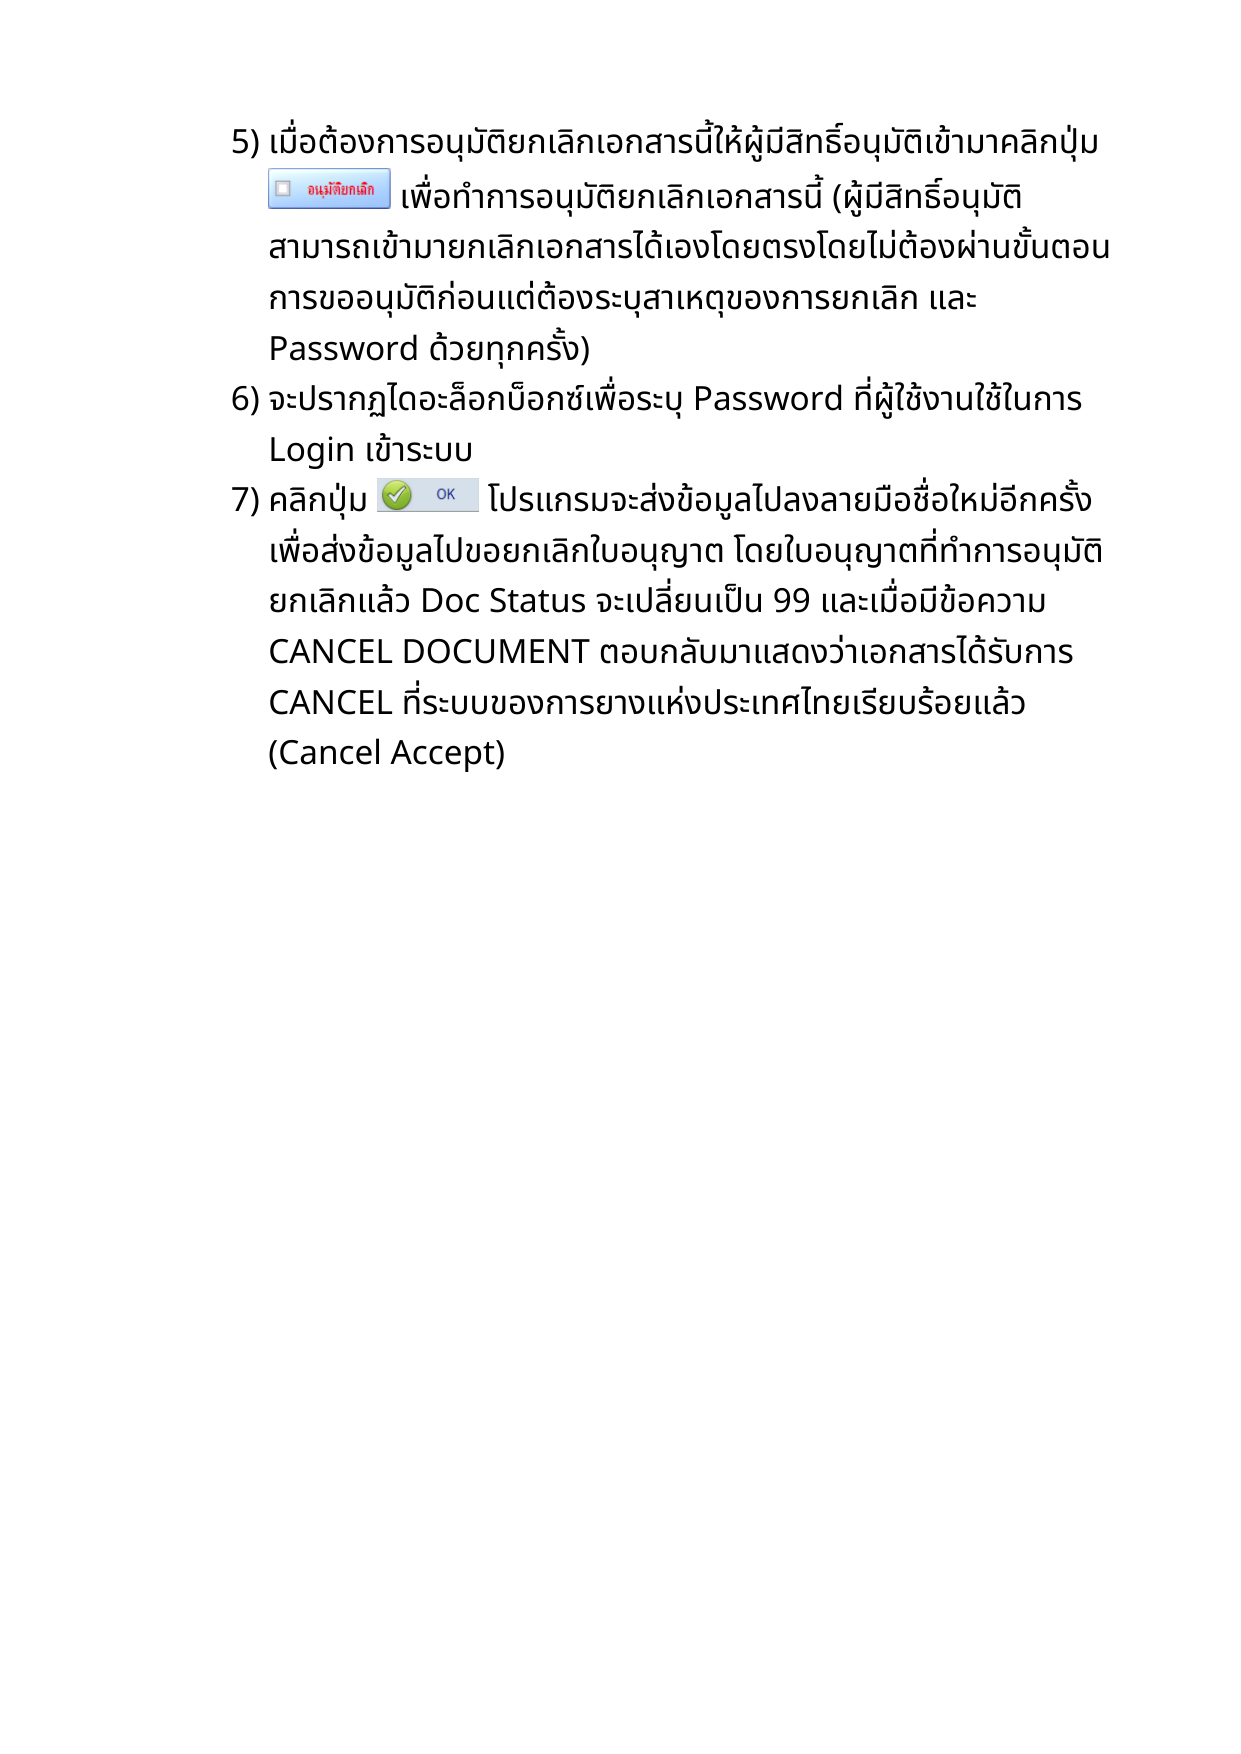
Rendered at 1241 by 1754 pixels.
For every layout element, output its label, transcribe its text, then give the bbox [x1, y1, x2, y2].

picture [268, 168, 391, 209]
list จะปรากฏไดอะล็อกบ็อกซ์เพื่อระบุ Password ที่ผู้ใช้งานใช้ในการ Login เข้าระบบ [231, 375, 1122, 476]
list คลิกปุ่ม โปรแกรมจะส่งข้อมูลไปลงลายมือชื่อใหม่อีกครั้งเพื่อส่งข้อมูลไปขอยกเลิกใบอนุญาต โดยใบอนุญาตที่ทำการอนุมัติยกเลิกแล้ว Doc Status จะเปลี่ยนเป็น 99 และเมื่อมีข้อความ CANCEL DOCUMENT ตอบกลับมาแสดงว่าเอกสารได้รับการ CANCEL ที่ระบบของการยางแห่งประเทศไทยเรียบร้อยแล้ว (Cancel Accept) [231, 476, 1122, 774]
picture [377, 478, 479, 512]
list เมื่อต้องการอนุมัติยกเลิกเอกสารนี้ให้ผู้มีสิทธิ์อนุมัติเข้ามาคลิกปุ่ม เพื่อทำการอนุมัติยกเลิกเอกสารนี้ (ผู้มีสิทธิ์อนุมัติสามารถเข้ามายกเลิกเอกสารได้เองโดยตรงโดยไม่ต้องผ่านขั้นตอนการขออนุมัติก่อนแต่ต้องระบุสาเหตุของการยกเลิก และ Password ด้วยทุกครั้ง) [231, 118, 1122, 375]
